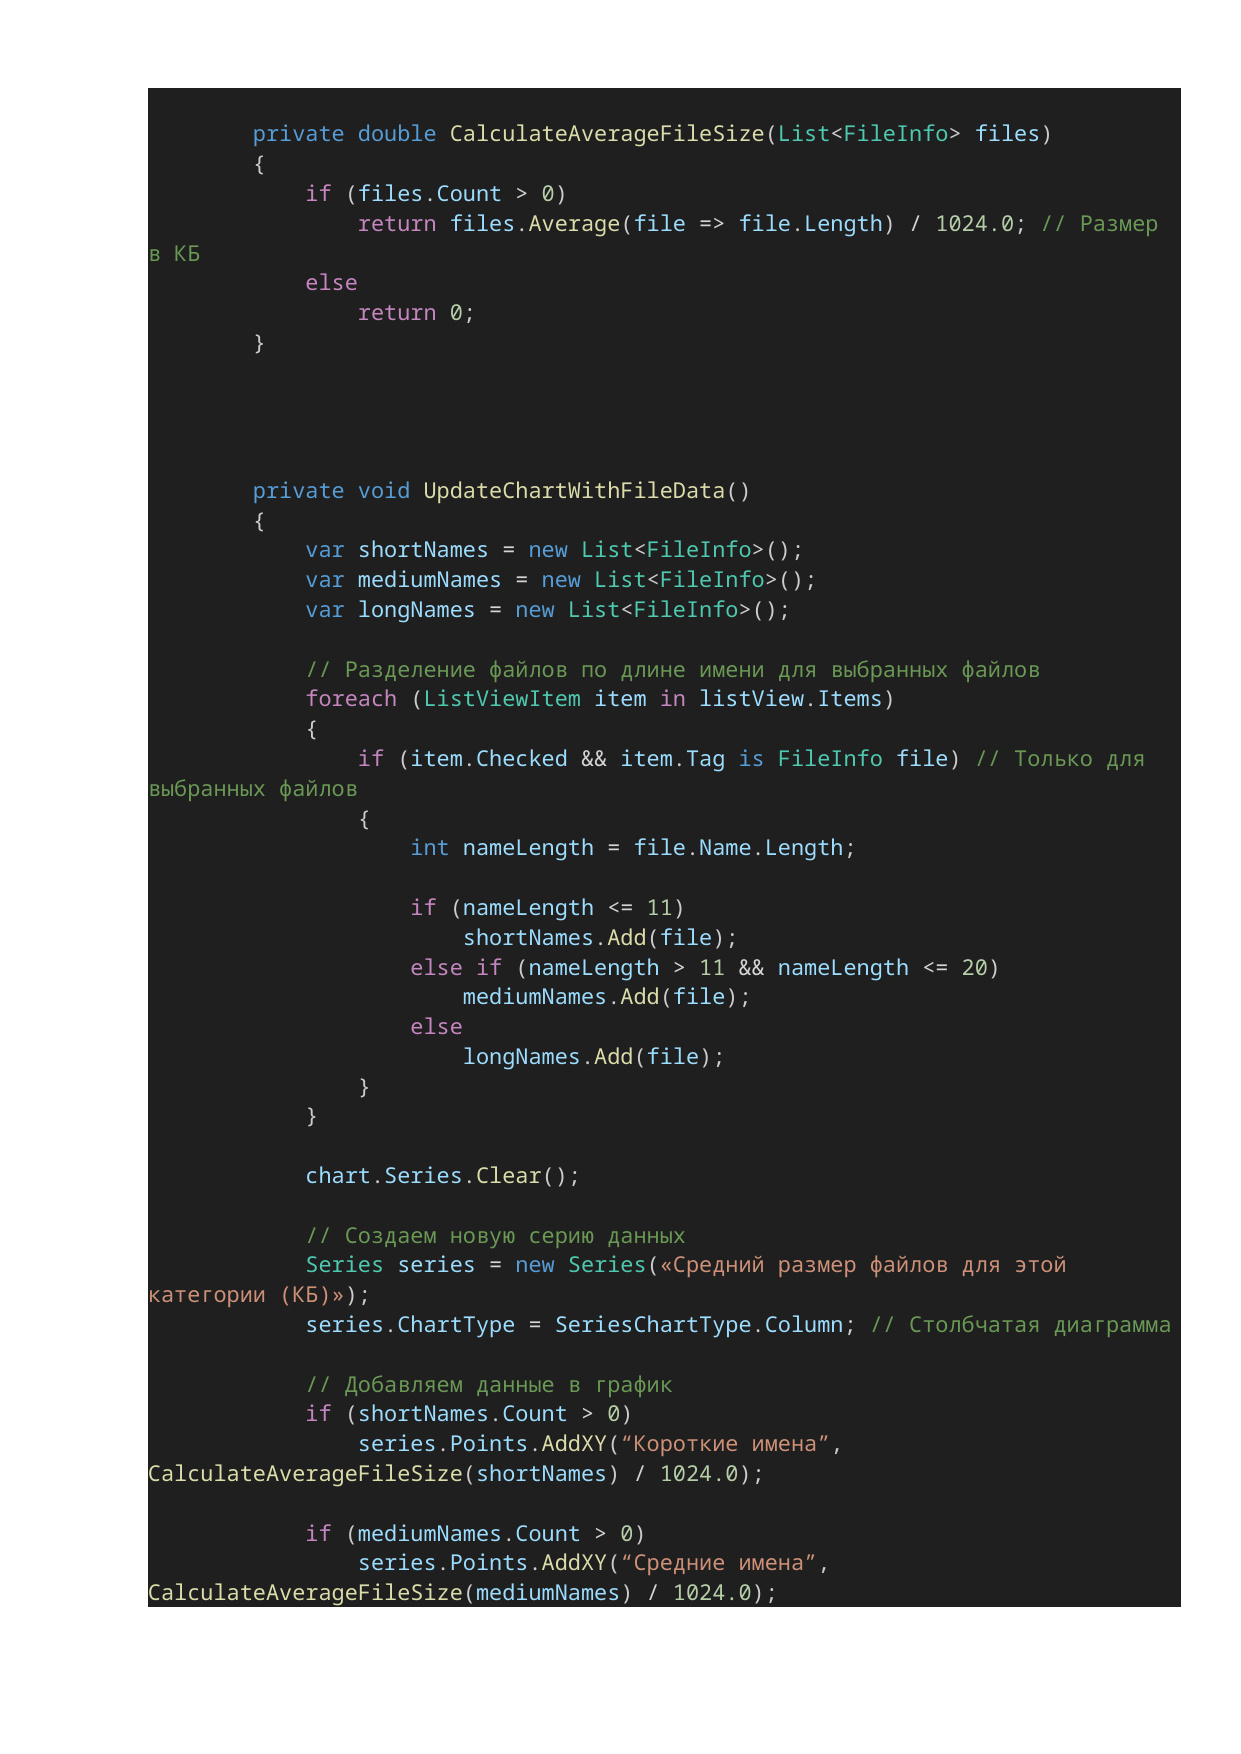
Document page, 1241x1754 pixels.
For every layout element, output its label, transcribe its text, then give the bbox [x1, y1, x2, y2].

text return files.Average(file => file.Length) / 1024.0; // Размер в КБ [148, 208, 1181, 267]
text Series series = new Series(«Средний размер файлов для этой категории (КБ)»); [148, 1249, 1181, 1309]
text if (nameLength <= 11) [148, 892, 1181, 922]
text private void UpdateChartWithFileData() [148, 475, 1181, 504]
text else [148, 1011, 1181, 1041]
text } [148, 1071, 1181, 1100]
text } [148, 1100, 1181, 1130]
text if (mediumNames.Count > 0) [148, 1517, 1181, 1547]
text else [148, 267, 1181, 297]
text longNames.Add(file); [148, 1041, 1181, 1071]
text series.Points.AddXY(“Средние имена”, CalculateAverageFileSize(mediumNames) / 1024.0); [148, 1547, 1181, 1607]
text // Разделение файлов по длине имени для выбранных файлов [148, 653, 1181, 683]
text { [148, 148, 1181, 178]
text // Создаем новую серию данных [148, 1219, 1181, 1249]
text mediumNames.Add(file); [148, 981, 1181, 1011]
text int nameLength = file.Name.Length; [148, 832, 1181, 862]
text if (files.Count > 0) [148, 178, 1181, 208]
text chart.Series.Clear(); [148, 1160, 1181, 1190]
text var longNames = new List<FileInfo>(); [148, 594, 1181, 624]
text { [148, 802, 1181, 832]
text } [148, 327, 1181, 357]
text var mediumNames = new List<FileInfo>(); [148, 564, 1181, 594]
text shortNames.Add(file); [148, 922, 1181, 951]
text foreach (ListViewItem item in listView.Items) [148, 683, 1181, 713]
text series.Points.AddXY(“Короткие имена”, CalculateAverageFileSize(shortNames) / 1024.0); [148, 1428, 1181, 1488]
text { [148, 504, 1181, 534]
text { [148, 713, 1181, 743]
text if (item.Checked && item.Tag is FileInfo file) // Только для выбранных файлов [148, 743, 1181, 802]
text series.ChartType = SeriesChartType.Column; // Столбчатая диаграмма [148, 1309, 1181, 1339]
text if (shortNames.Count > 0) [148, 1398, 1181, 1428]
text return 0; [148, 297, 1181, 327]
text // Добавляем данные в график [148, 1368, 1181, 1398]
text var shortNames = new List<FileInfo>(); [148, 534, 1181, 564]
text else if (nameLength > 11 && nameLength <= 20) [148, 951, 1181, 981]
text private double CalculateAverageFileSize(List<FileInfo> files) [148, 118, 1181, 148]
